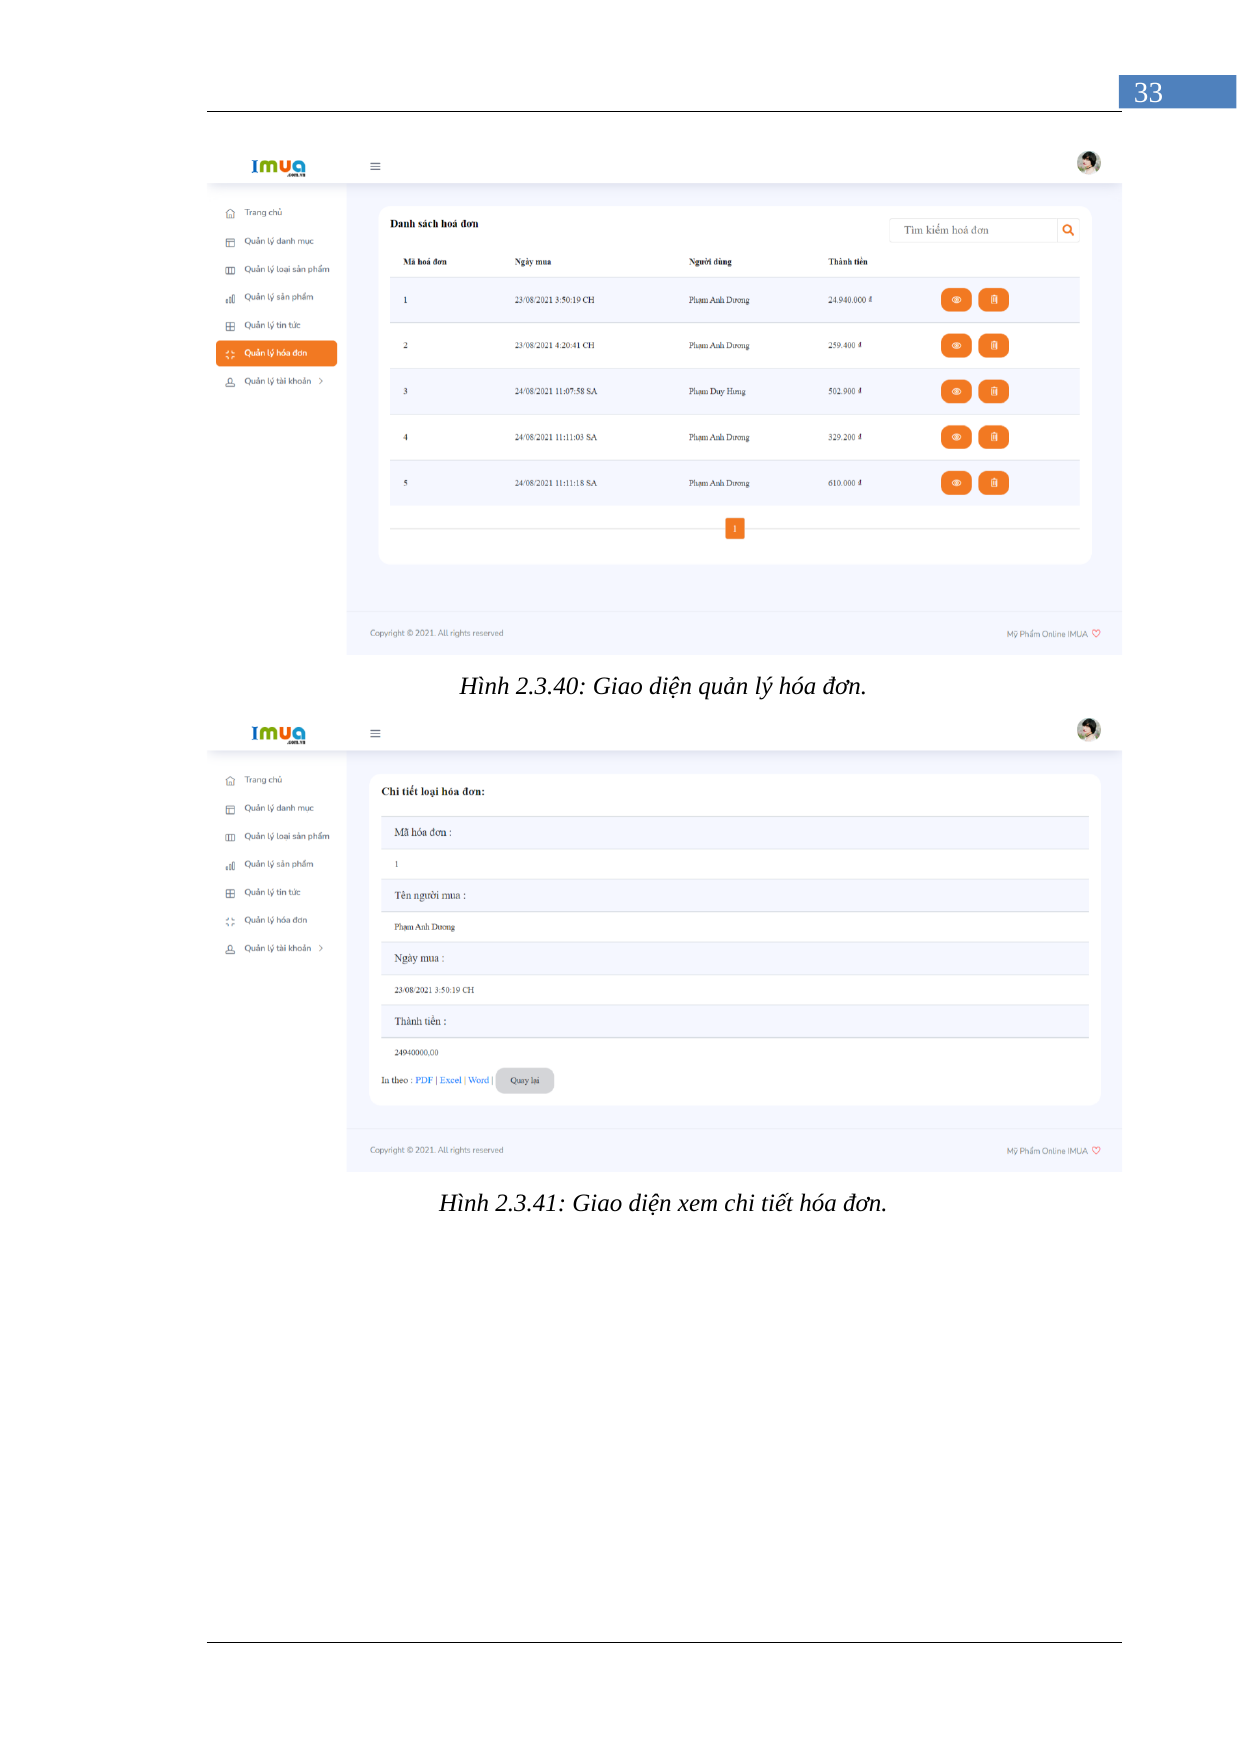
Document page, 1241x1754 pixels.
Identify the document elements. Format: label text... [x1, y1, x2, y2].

text Hình 2.3.41: Giao diện xem chi tiết hóa đơn. [207, 1188, 1122, 1217]
text Hình 2.3.40: Giao diện quản lý hóa đơn. [207, 671, 1122, 700]
picture [206, 714, 1123, 1172]
picture [206, 147, 1123, 655]
